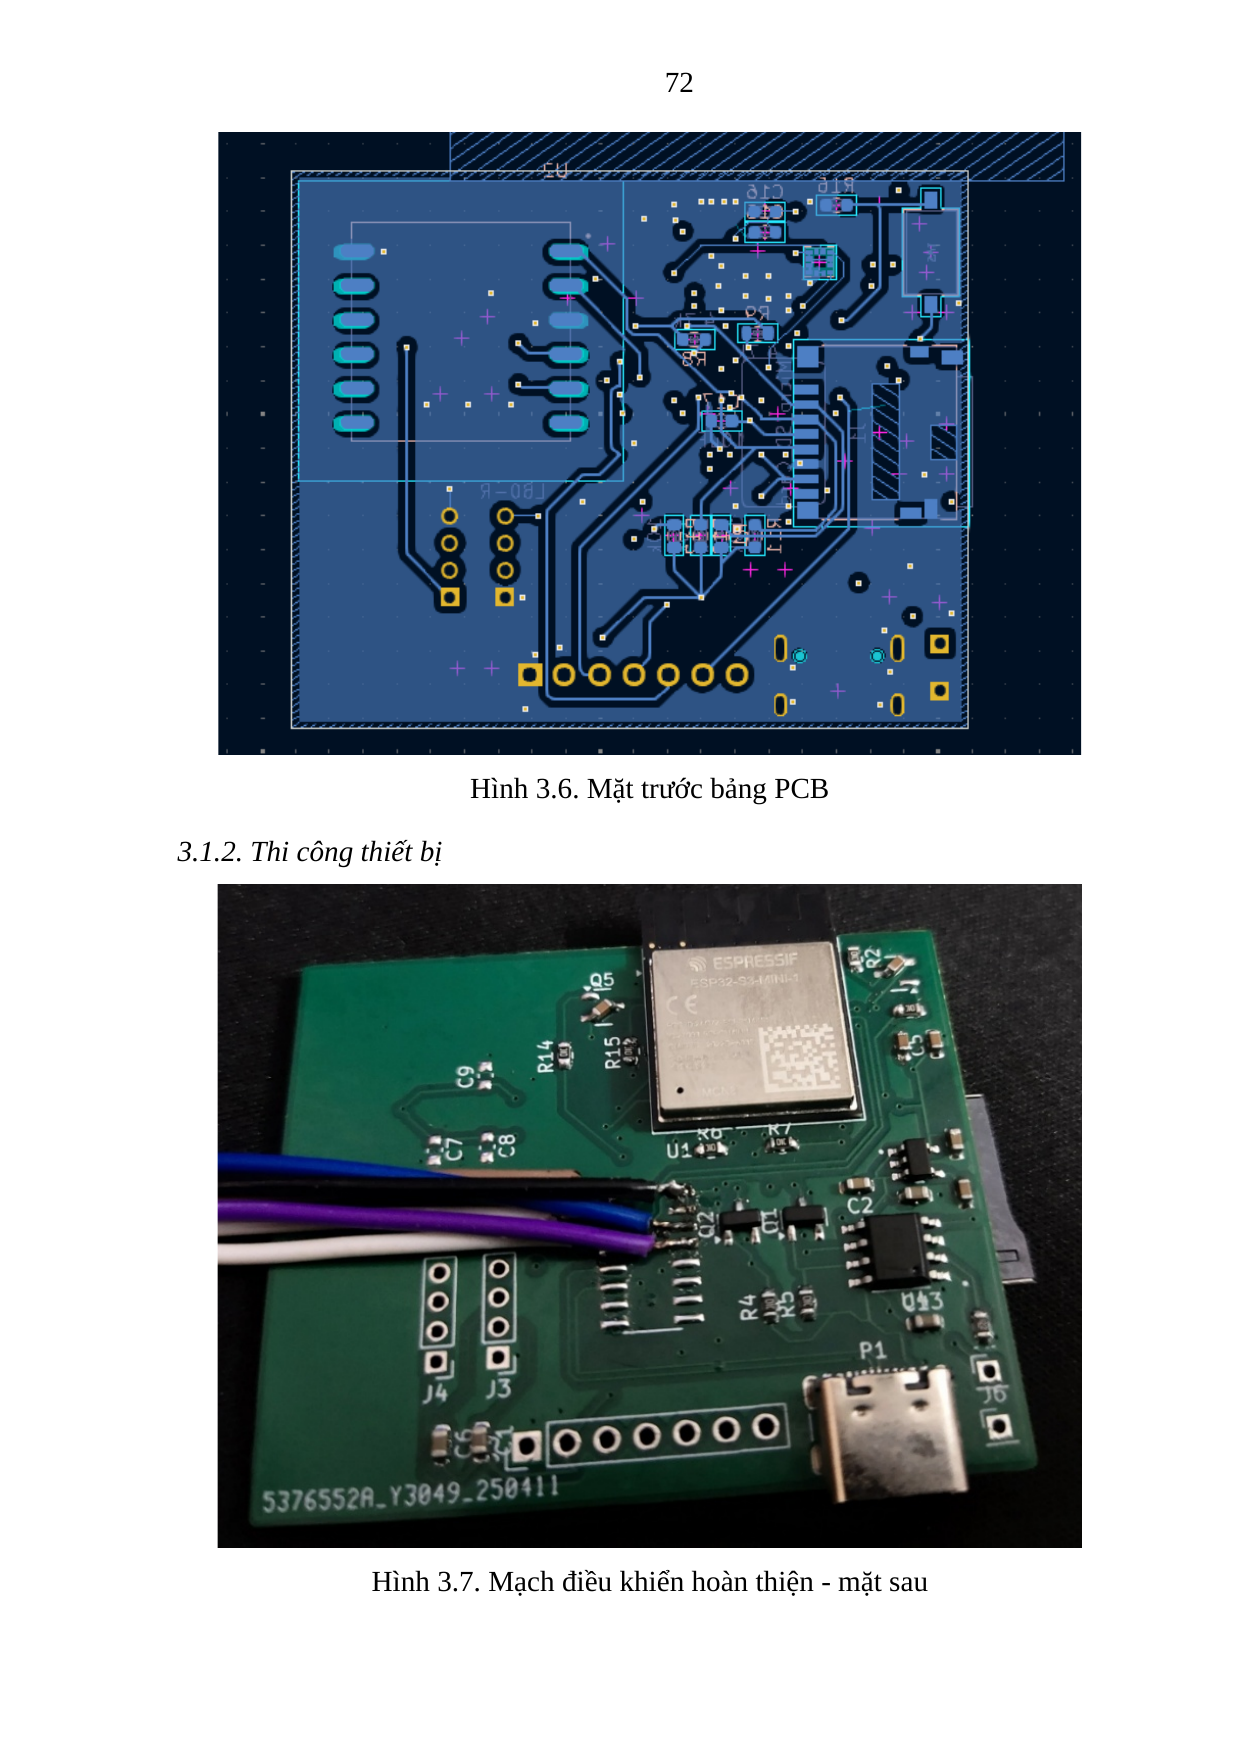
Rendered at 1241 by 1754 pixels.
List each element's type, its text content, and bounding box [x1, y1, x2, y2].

subtitle 3.1.2. Thi công thiết bị [177, 834, 1122, 868]
text Mặt trước bảng PCB [177, 772, 1122, 805]
picture [217, 884, 1082, 1548]
picture [218, 132, 1082, 755]
text Mạch điều khiển hoàn thiện - mặt sau [177, 1564, 1122, 1598]
